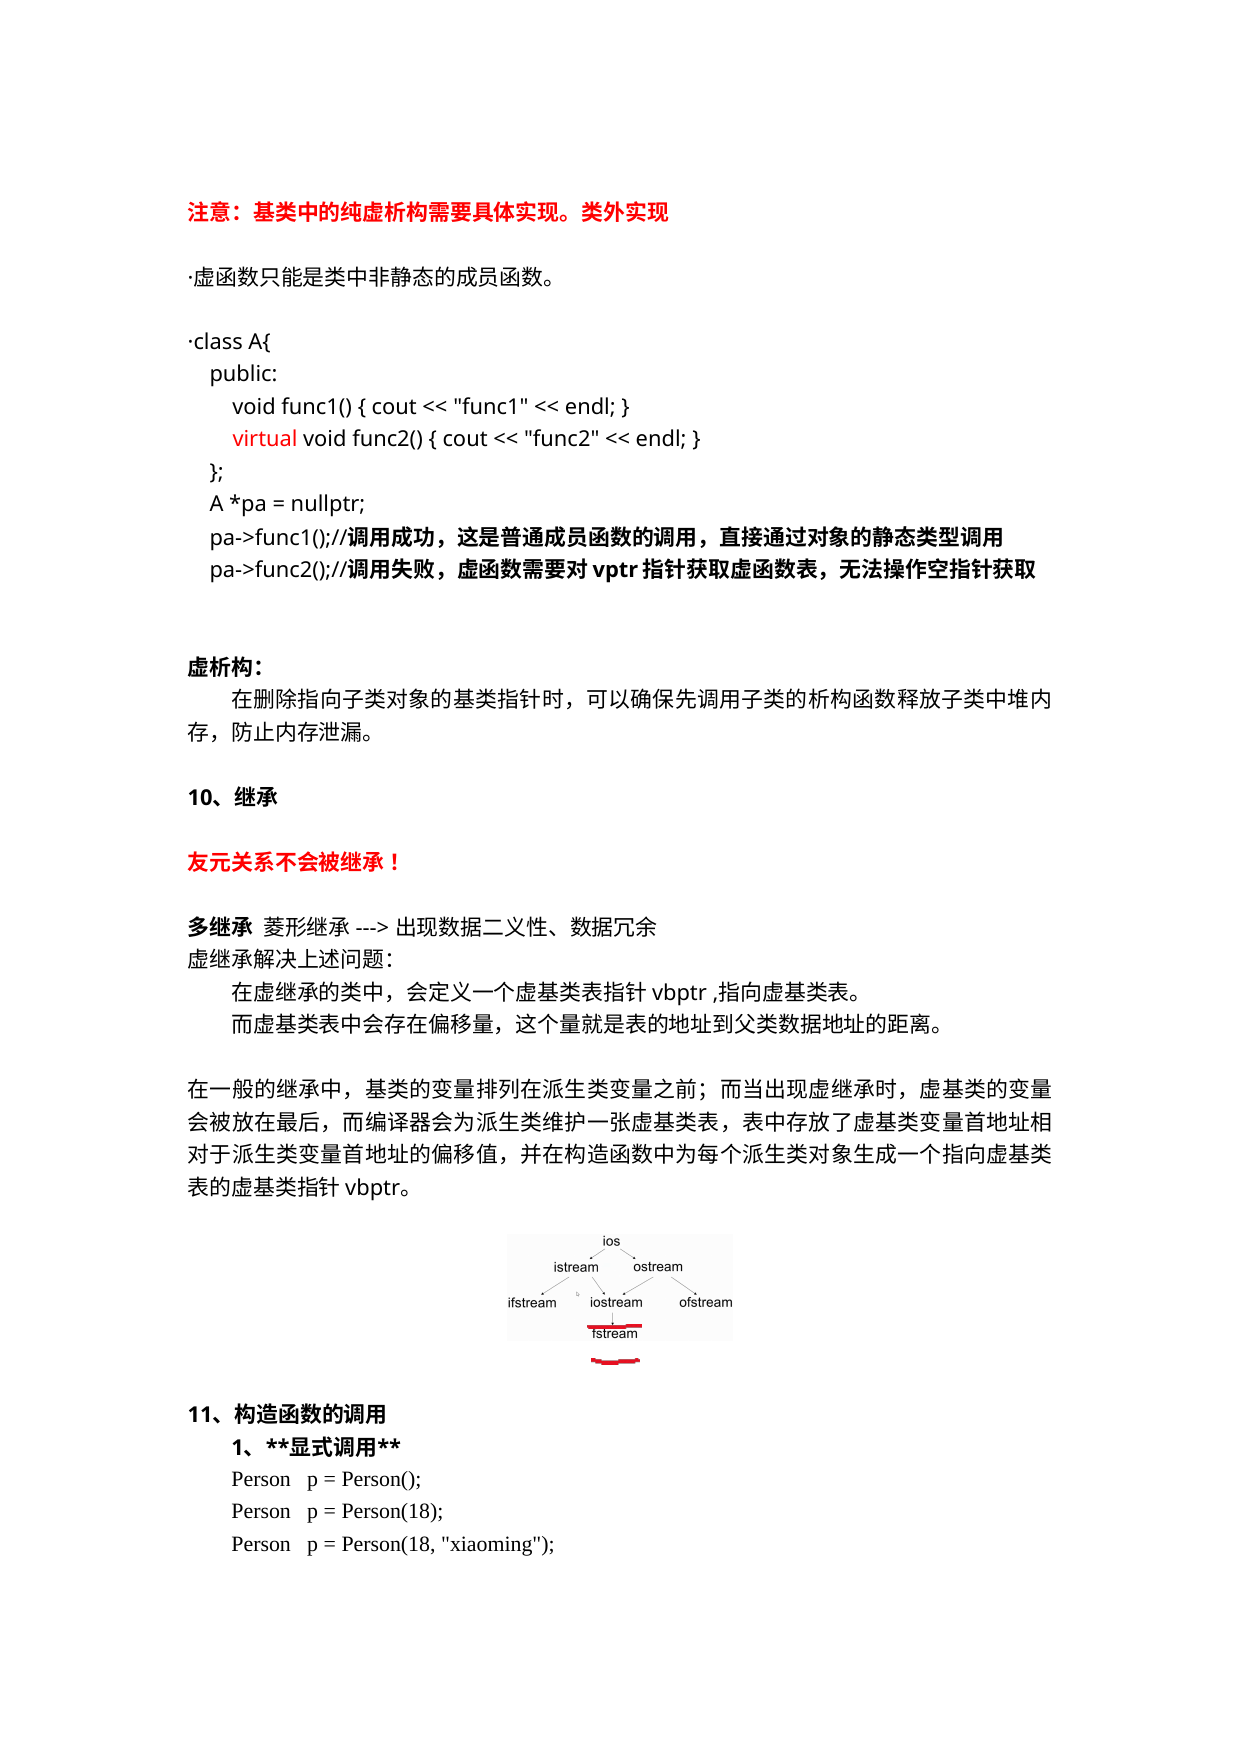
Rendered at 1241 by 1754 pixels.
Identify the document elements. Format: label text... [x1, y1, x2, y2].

text 10、继承 [187, 779, 1053, 812]
text public: [209, 357, 1053, 389]
text 在一般的继承中，基类的变量排列在派生类变量之前；而当出现虚继承时，虚基类的变量会被放在最后，而编译器会为派生类维护一张虚基类表，表中存放了虚基类变量首地址相对于派生类变量首地址的偏移值，并在构造函数中为每个派生类对象生成一个指向虚基类表的虚基类指针vbptr。 [187, 1072, 1053, 1202]
picture [507, 1234, 734, 1341]
text 友元关系不会被继承 ！ [187, 844, 1053, 877]
text 而虚基类表中会存在偏移量，这个量就是表的地址到父类数据地址的距离。 [187, 1007, 1053, 1039]
picture [591, 1358, 640, 1365]
text 在虚继承的类中，会定义一个虚基类表指针 vbptr ,指向虚基类表。 [187, 974, 1053, 1007]
text 注意：基类中的纯虚析构需要具体实现。类外实现 [187, 194, 1053, 227]
text pa->func1();//调用成功，这是普通成员函数的调用，直接通过对象的静态类型调用 [209, 519, 1053, 552]
text Person p = Person(18); [231, 1494, 1053, 1527]
text ·虚函数只能是类中非静态的成员函数。 [187, 259, 1053, 292]
text Person p = Person(18, "xiaoming"); [231, 1527, 1053, 1559]
text Person p = Person(); [231, 1462, 1053, 1494]
text 11、构造函数的调用 [187, 1397, 1053, 1429]
text virtual void func2() { cout << "func2" << endl; } [209, 422, 1053, 454]
text 虚继承解决上述问题： [187, 942, 1053, 974]
text void func1() { cout << "func1" << endl; } [209, 389, 1053, 422]
text 多继承 菱形继承 ---> 出现数据二义性、数据冗余 [187, 909, 1053, 942]
text 虚析构： [187, 649, 1053, 682]
text pa->func2();//调用失败，虚函数需要对vptr指针获取虚函数表，无法操作空指针获取 [209, 552, 1053, 584]
text ·class A{ [187, 324, 1053, 357]
text A *pa = nullptr; [209, 487, 1053, 519]
text 1、**显式调用** [231, 1429, 1053, 1462]
text }; [209, 454, 1053, 487]
text 在删除指向子类对象的基类指针时，可以确保先调用子类的析构函数释放子类中堆内存，防止内存泄漏。 [187, 682, 1053, 747]
